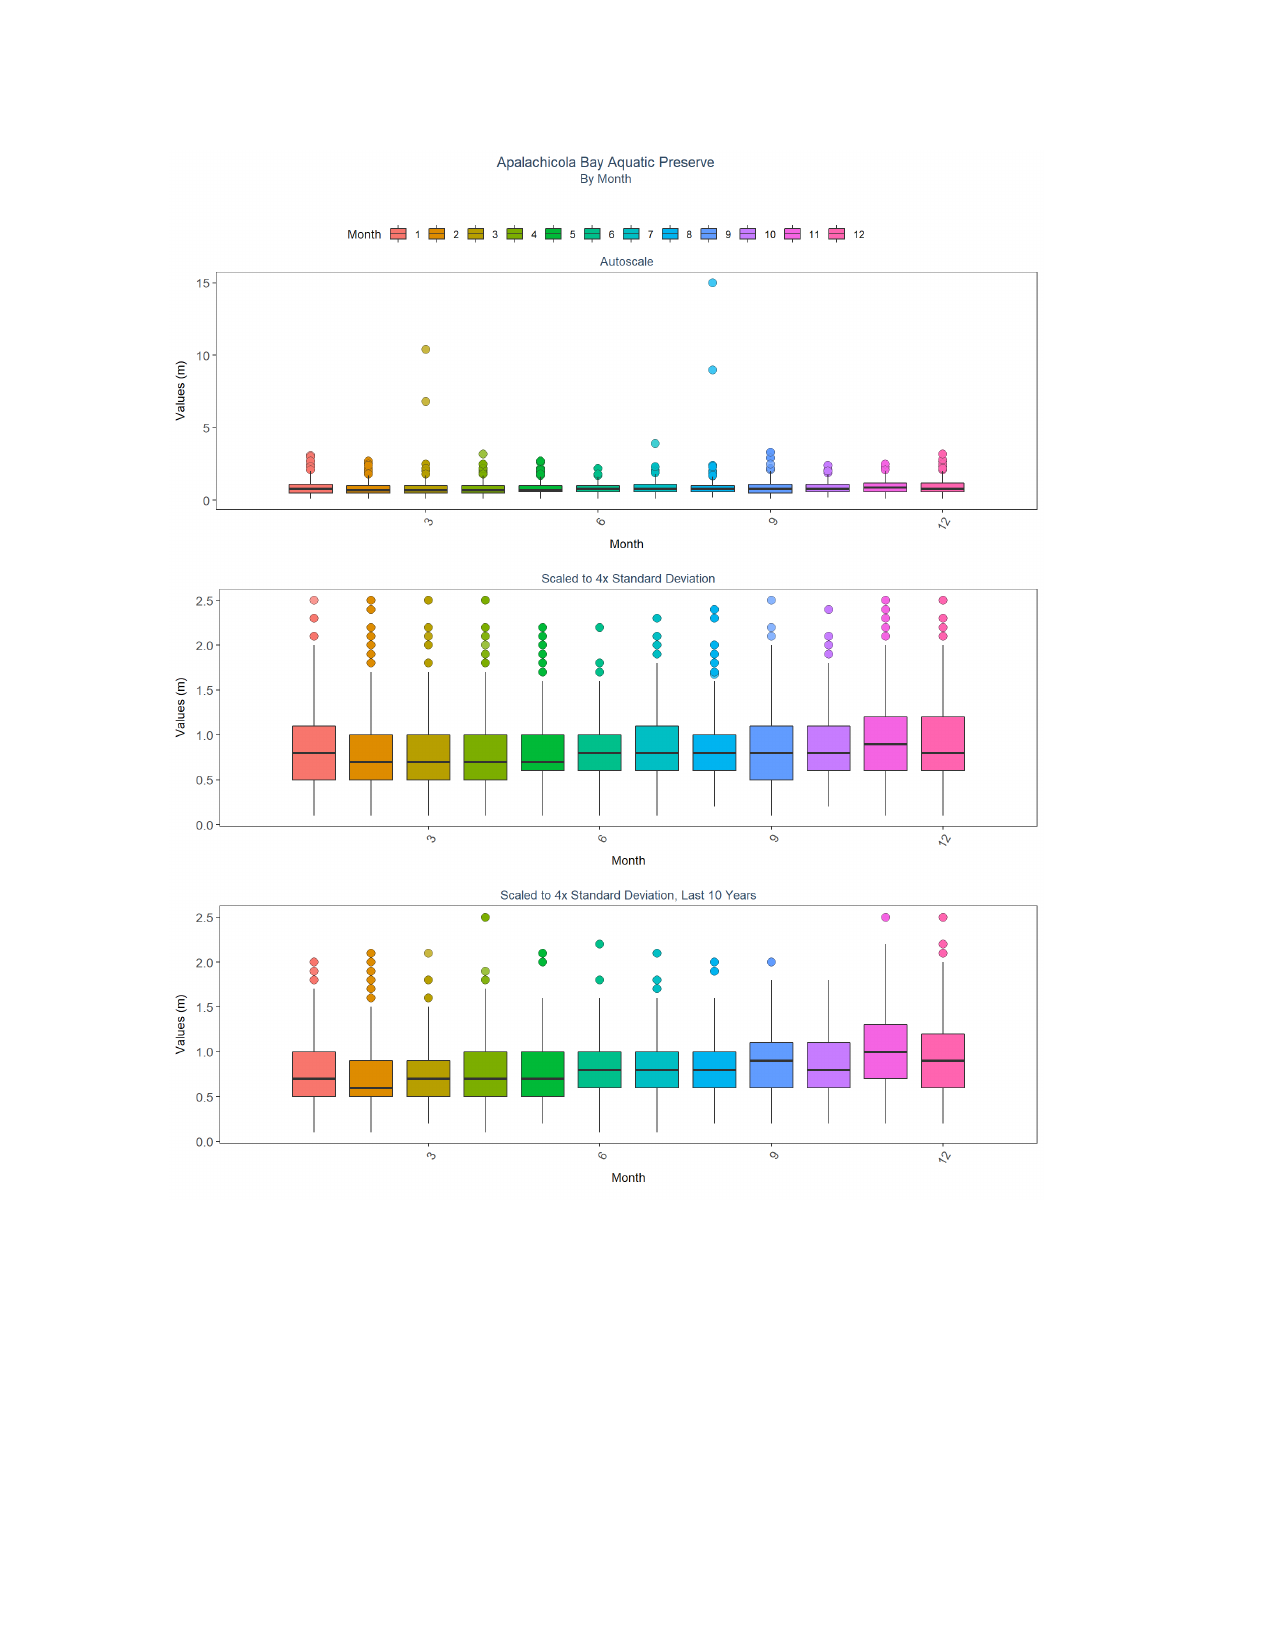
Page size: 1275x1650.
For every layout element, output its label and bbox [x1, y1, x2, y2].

picture [168, 150, 1044, 1200]
